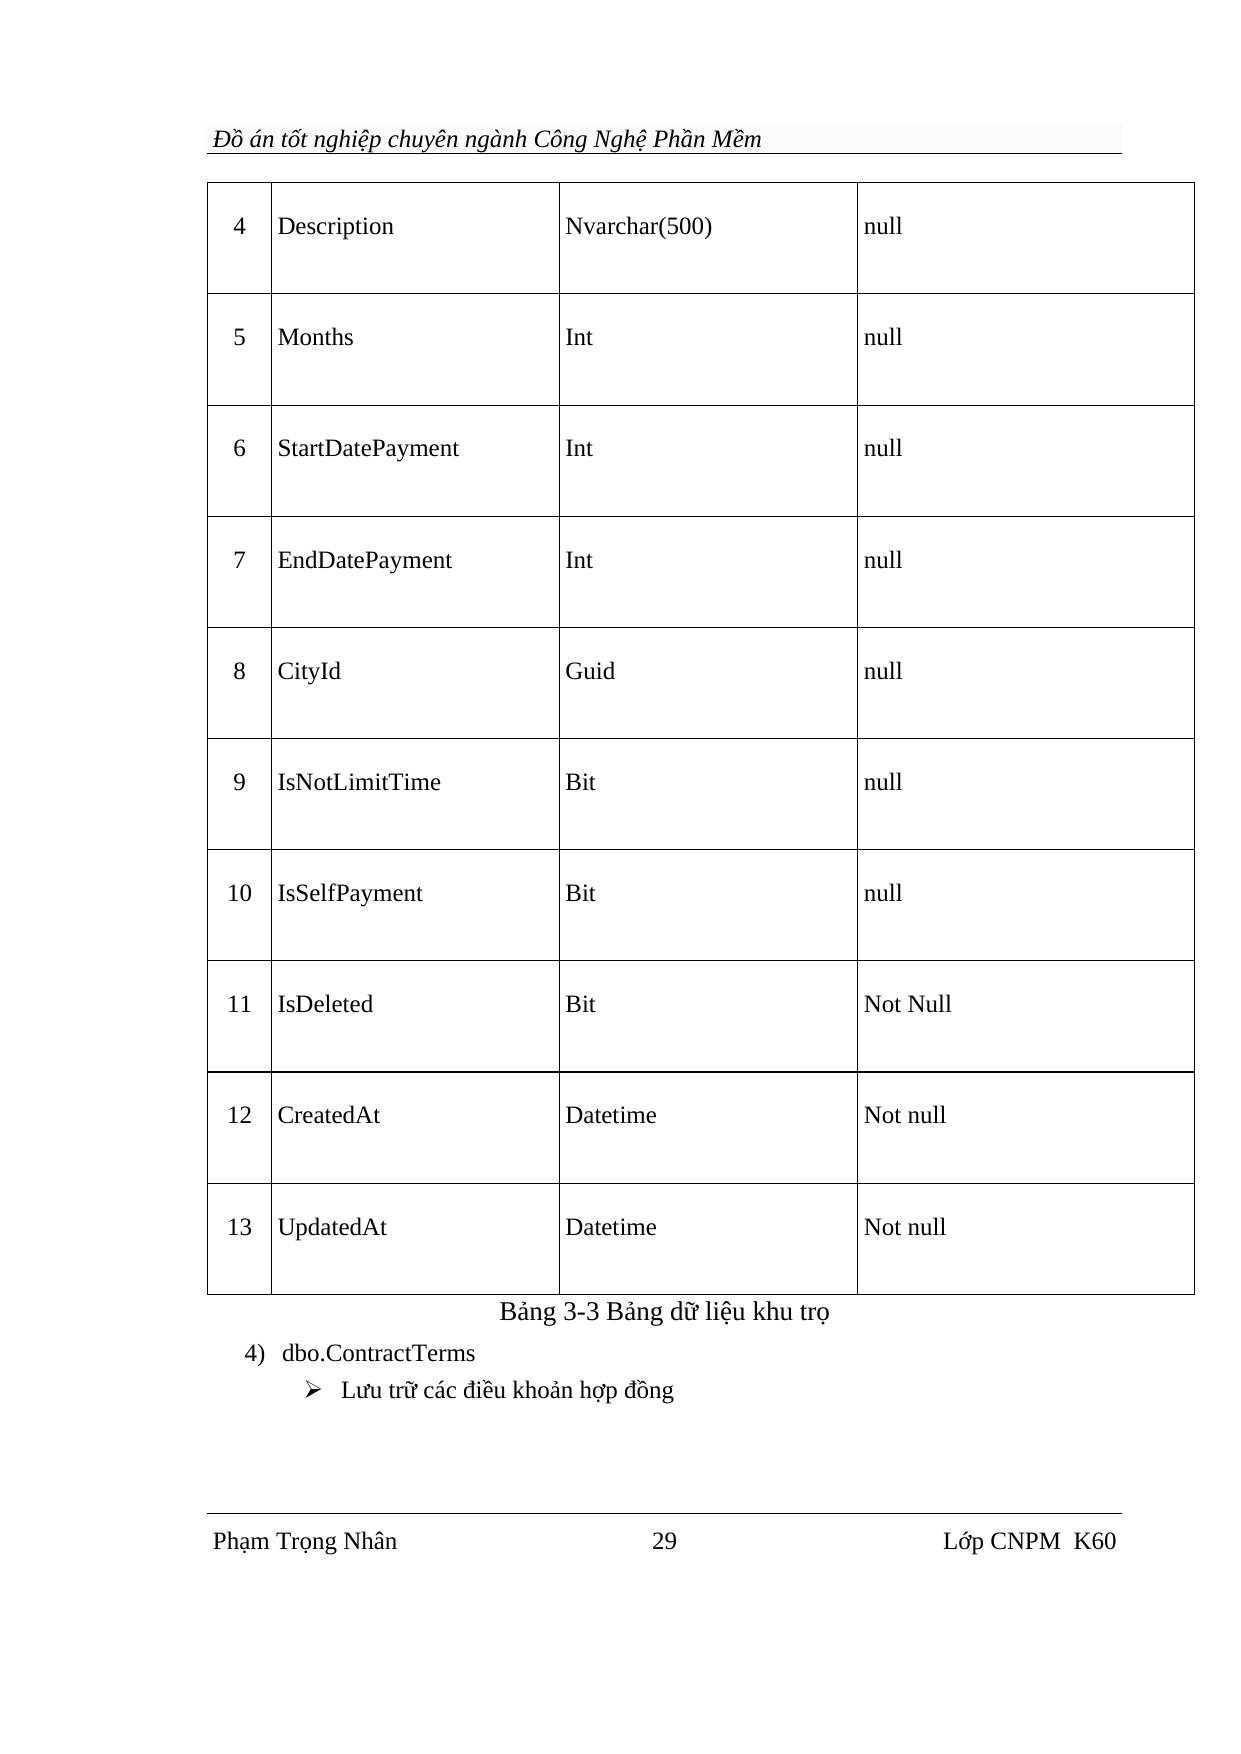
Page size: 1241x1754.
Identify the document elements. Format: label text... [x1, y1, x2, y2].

table_cell null [858, 850, 1194, 960]
table_cell 12 [208, 1073, 271, 1182]
table_cell 11 [208, 961, 271, 1071]
table_cell Description [272, 183, 559, 293]
table_cell null [858, 406, 1194, 516]
table_cell CreatedAt [272, 1073, 559, 1182]
table_cell Bit [560, 961, 857, 1071]
table_cell Datetime [560, 1073, 857, 1182]
table_cell Datetime [560, 1184, 857, 1294]
table_cell 10 [208, 850, 271, 960]
table_cell Int [560, 406, 857, 516]
text Bảng - Bảng dữ liệu khu trọ [207, 1295, 1122, 1326]
table_cell IsDeleted [272, 961, 559, 1071]
table_cell IsSelfPayment [272, 850, 559, 960]
table_cell IsNotLimitTime [272, 739, 559, 849]
table_cell 9 [208, 739, 271, 849]
table_cell null [858, 183, 1194, 293]
table_cell UpdatedAt [272, 1184, 559, 1294]
table_cell 5 [208, 294, 271, 404]
table_cell 8 [208, 628, 271, 738]
table_cell 6 [208, 406, 271, 516]
list Lưu trữ các điều khoản hợp đồng [303, 1376, 1122, 1404]
table_cell null [858, 517, 1194, 627]
table_cell Not Null [858, 961, 1194, 1071]
table_cell Int [560, 294, 857, 404]
table_cell StartDatePayment [272, 406, 559, 516]
table_cell null [858, 294, 1194, 404]
table_cell 7 [208, 517, 271, 627]
table_cell null [858, 739, 1194, 849]
table_cell Bit [560, 739, 857, 849]
table_cell Nvarchar(500) [560, 183, 857, 293]
table_cell Int [560, 517, 857, 627]
table_cell Bit [560, 850, 857, 960]
table_cell Guid [560, 628, 857, 738]
table_cell null [858, 628, 1194, 738]
table_cell Not null [858, 1184, 1194, 1294]
list dbo.ContractTerms [244, 1338, 1122, 1367]
table_cell Months [272, 294, 559, 404]
table_cell EndDatePayment [272, 517, 559, 627]
table_cell 13 [208, 1184, 271, 1294]
table_cell Not null [858, 1073, 1194, 1182]
table_cell 4 [208, 183, 271, 293]
table_cell CityId [272, 628, 559, 738]
